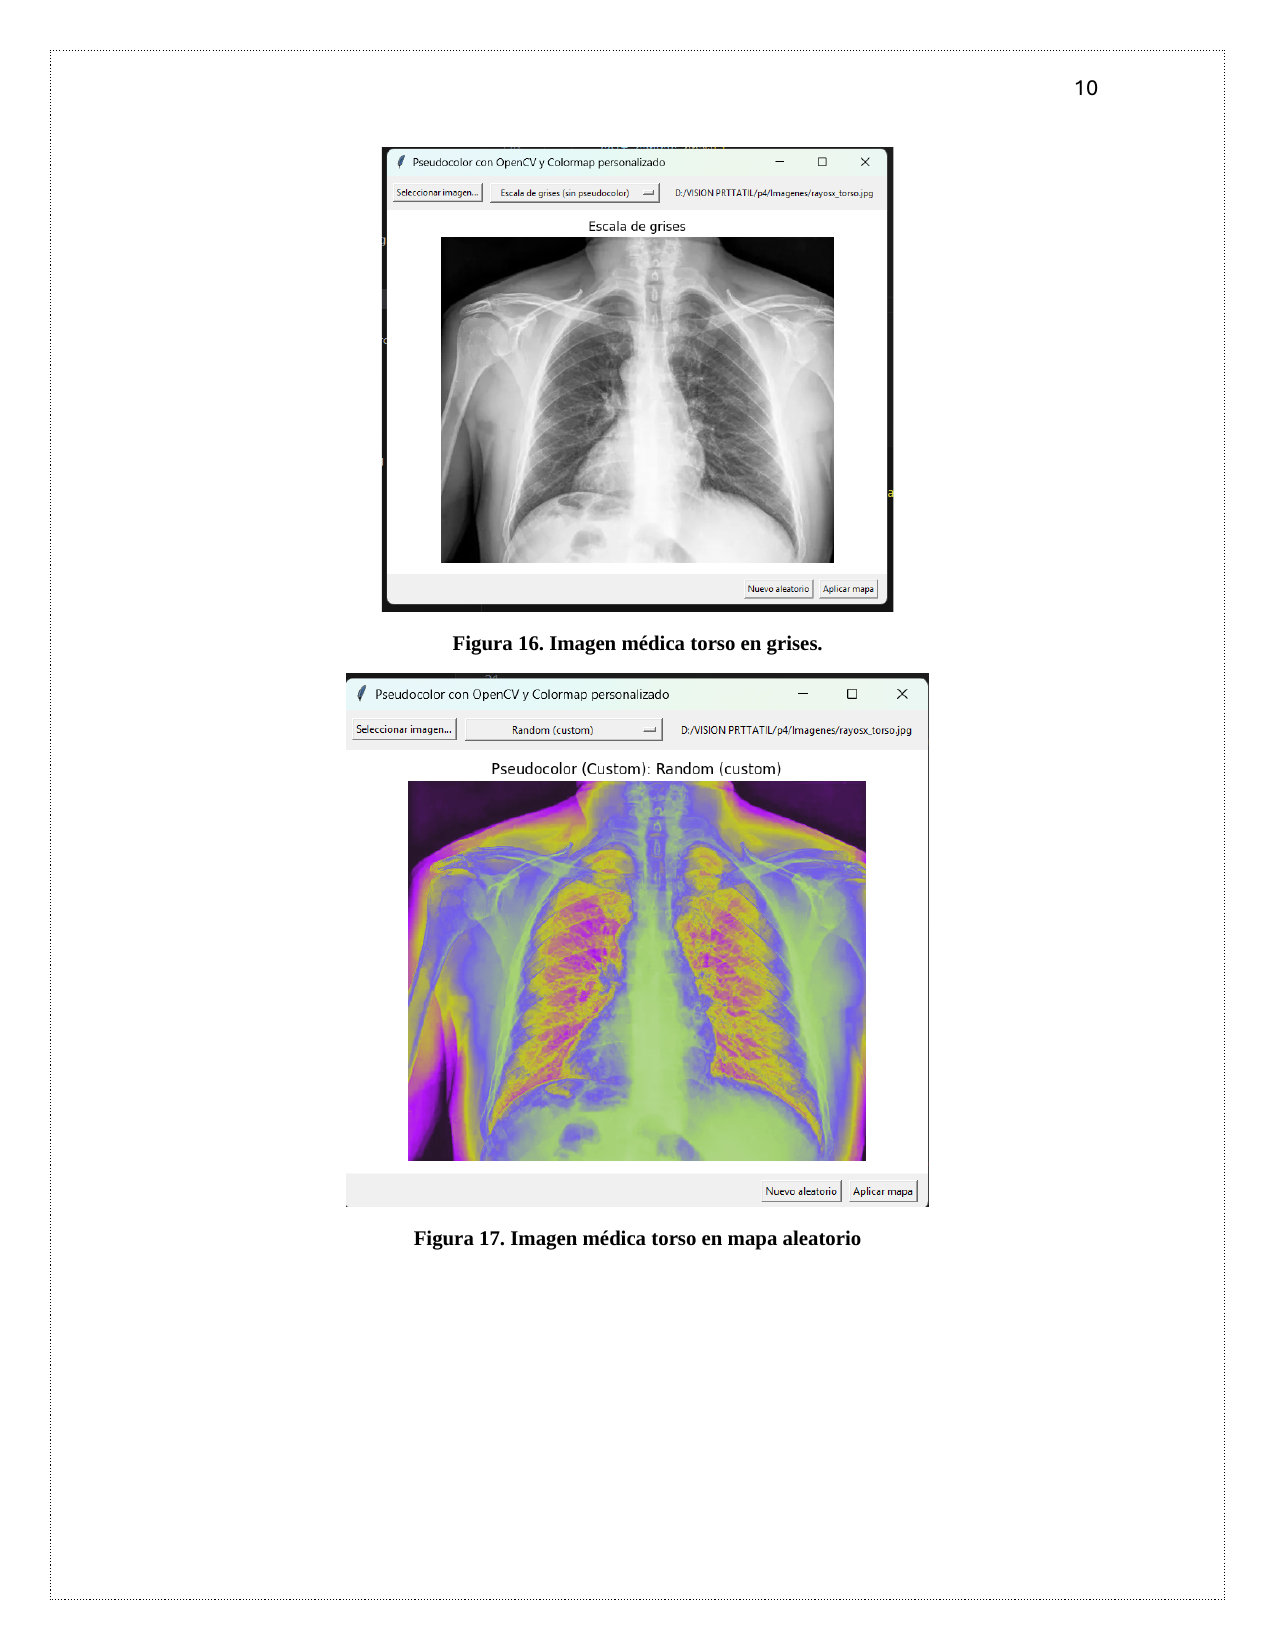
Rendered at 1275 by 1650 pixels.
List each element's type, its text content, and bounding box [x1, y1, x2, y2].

picture [381, 147, 894, 612]
picture [346, 673, 929, 1207]
text Figura 17. Imagen médica torso en mapa aleatorio [177, 1225, 1098, 1249]
text Figura 16. Imagen médica torso en grises. [177, 631, 1098, 655]
